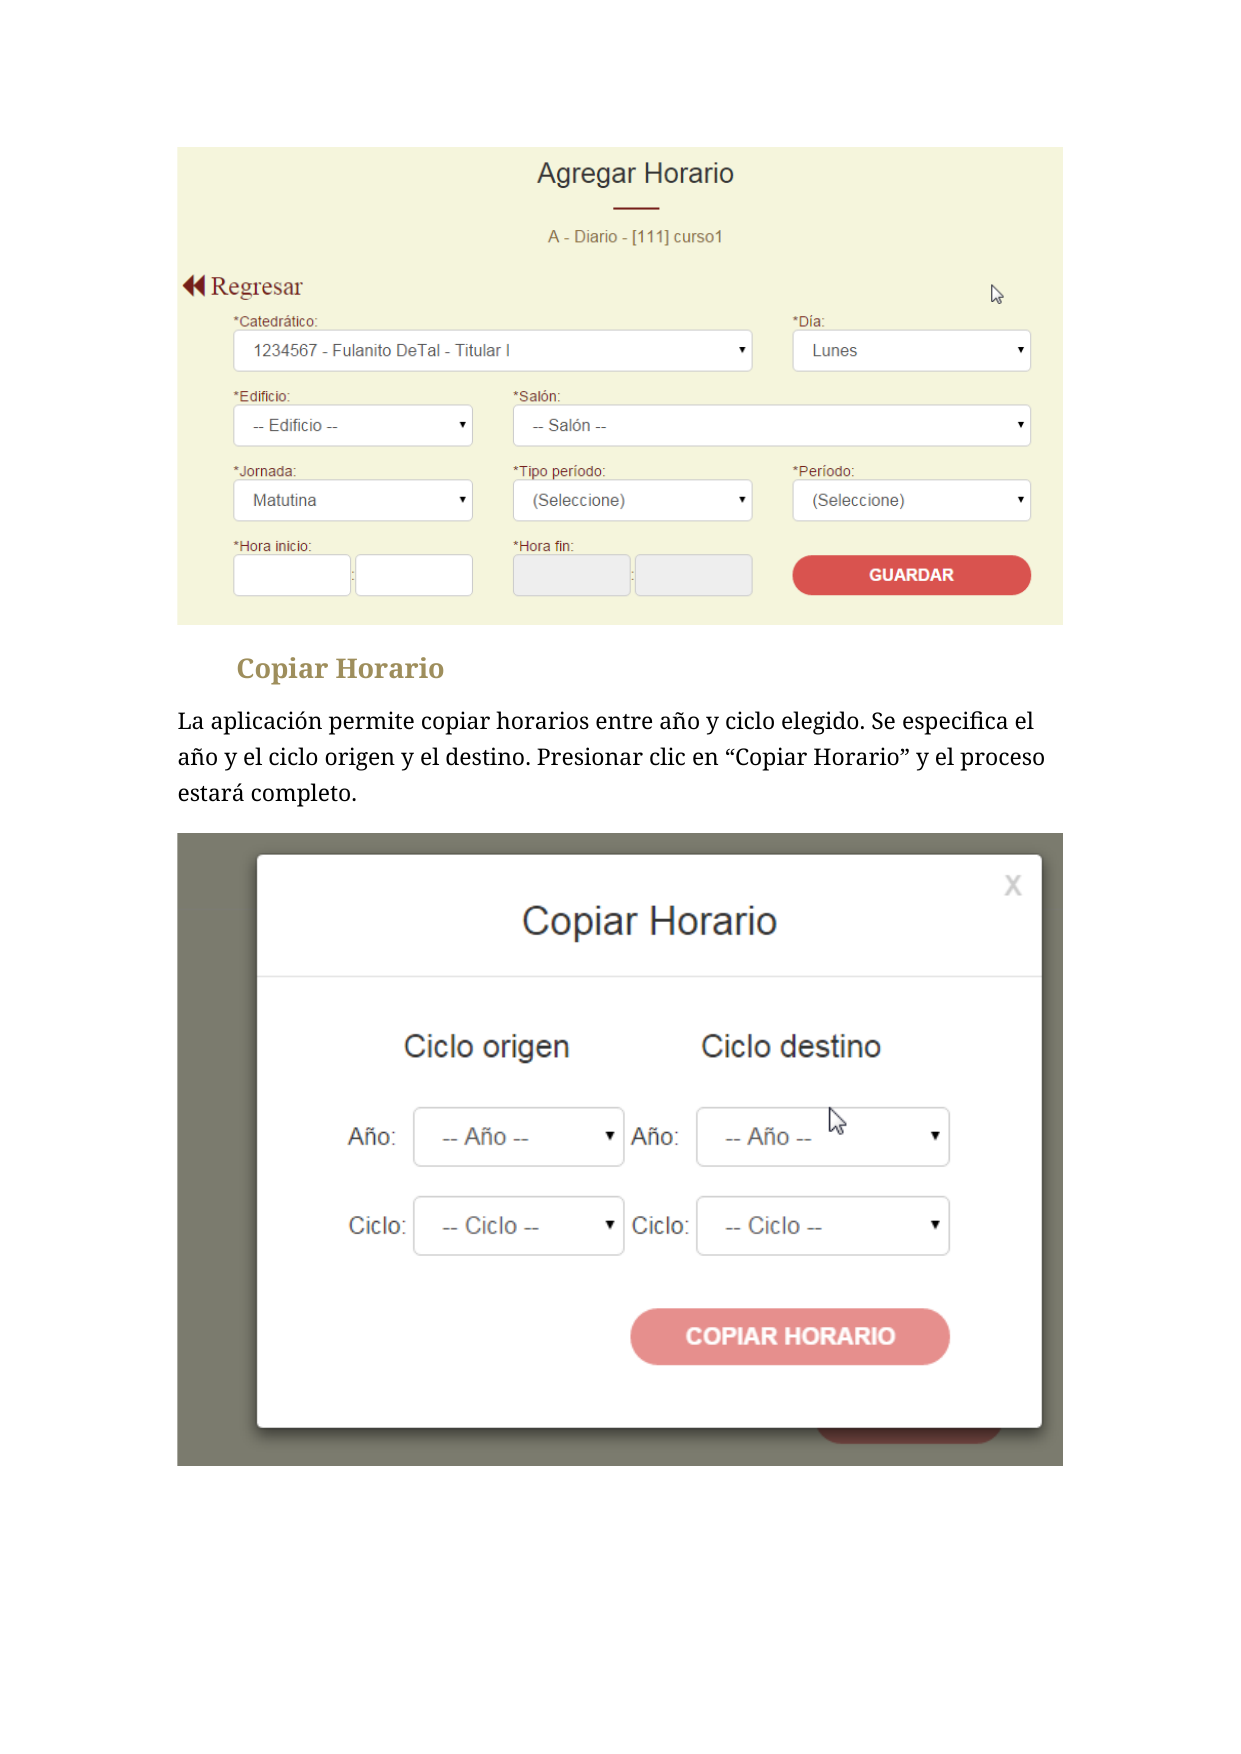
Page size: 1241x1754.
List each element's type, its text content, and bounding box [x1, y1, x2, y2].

picture [177, 833, 1063, 1466]
text La aplicación permite copiar horarios entre año y ciclo elegido. Se especifica el año y el ciclo origen y el destino. Presionar clic en “Copiar Horario” y el proceso estará completo. [177, 705, 1063, 808]
picture [177, 147, 1063, 625]
subtitle Copiar Horario [177, 650, 1063, 687]
